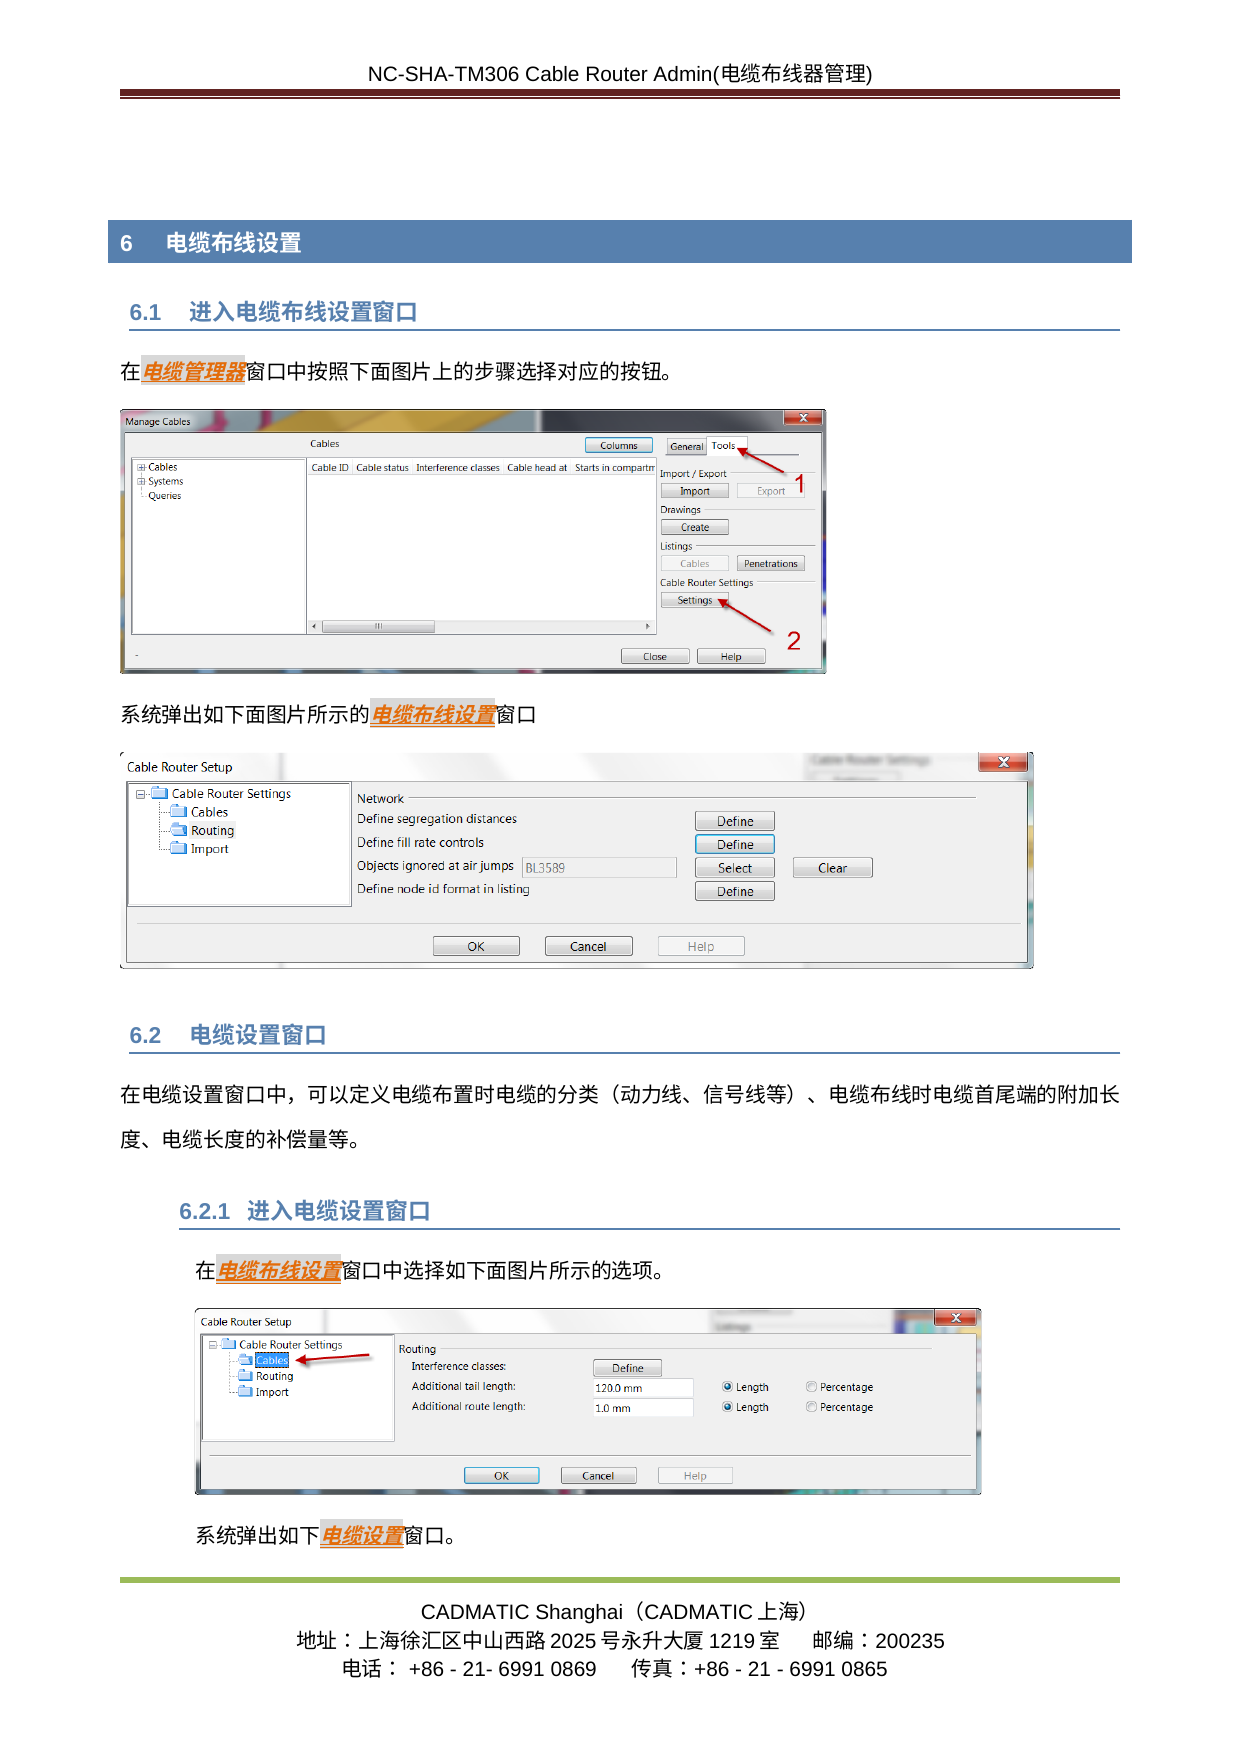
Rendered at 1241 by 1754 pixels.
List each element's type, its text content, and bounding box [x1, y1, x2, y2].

picture [120, 409, 827, 674]
picture [120, 752, 1034, 969]
text 系统弹出如下面图片所示的电缆布线设置窗口 [120, 698, 370, 728]
text 在电缆布线设置窗口中选择如下面图片所示的选项。 [120, 1254, 216, 1284]
subtitle 电缆布线设置 [112, 223, 1129, 260]
subtitle 进入电缆设置窗口 [179, 1193, 1120, 1228]
text 系统弹出如下电缆设置窗口。 [120, 1519, 320, 1549]
text 系统弹出如下面图片所示的电缆布线设置窗口 [495, 698, 1120, 728]
text 系统弹出如下电缆设置窗口。 [403, 1519, 1120, 1549]
text 在电缆布线设置窗口中选择如下面图片所示的选项。 [341, 1254, 1120, 1284]
text 在电缆设置窗口中，可以定义电缆布置时电缆的分类（动力线、信号线等）、电缆布线时电缆首尾端的附加长度、电缆长度的补偿量等。 [120, 1078, 1120, 1154]
subtitle 电缆设置窗口 [129, 1017, 1120, 1052]
text 在电缆管理器窗口中按照下面图片上的步骤选择对应的按钮。 [245, 355, 1120, 385]
subtitle 进入电缆布线设置窗口 [129, 294, 1120, 329]
picture [194, 1308, 982, 1495]
